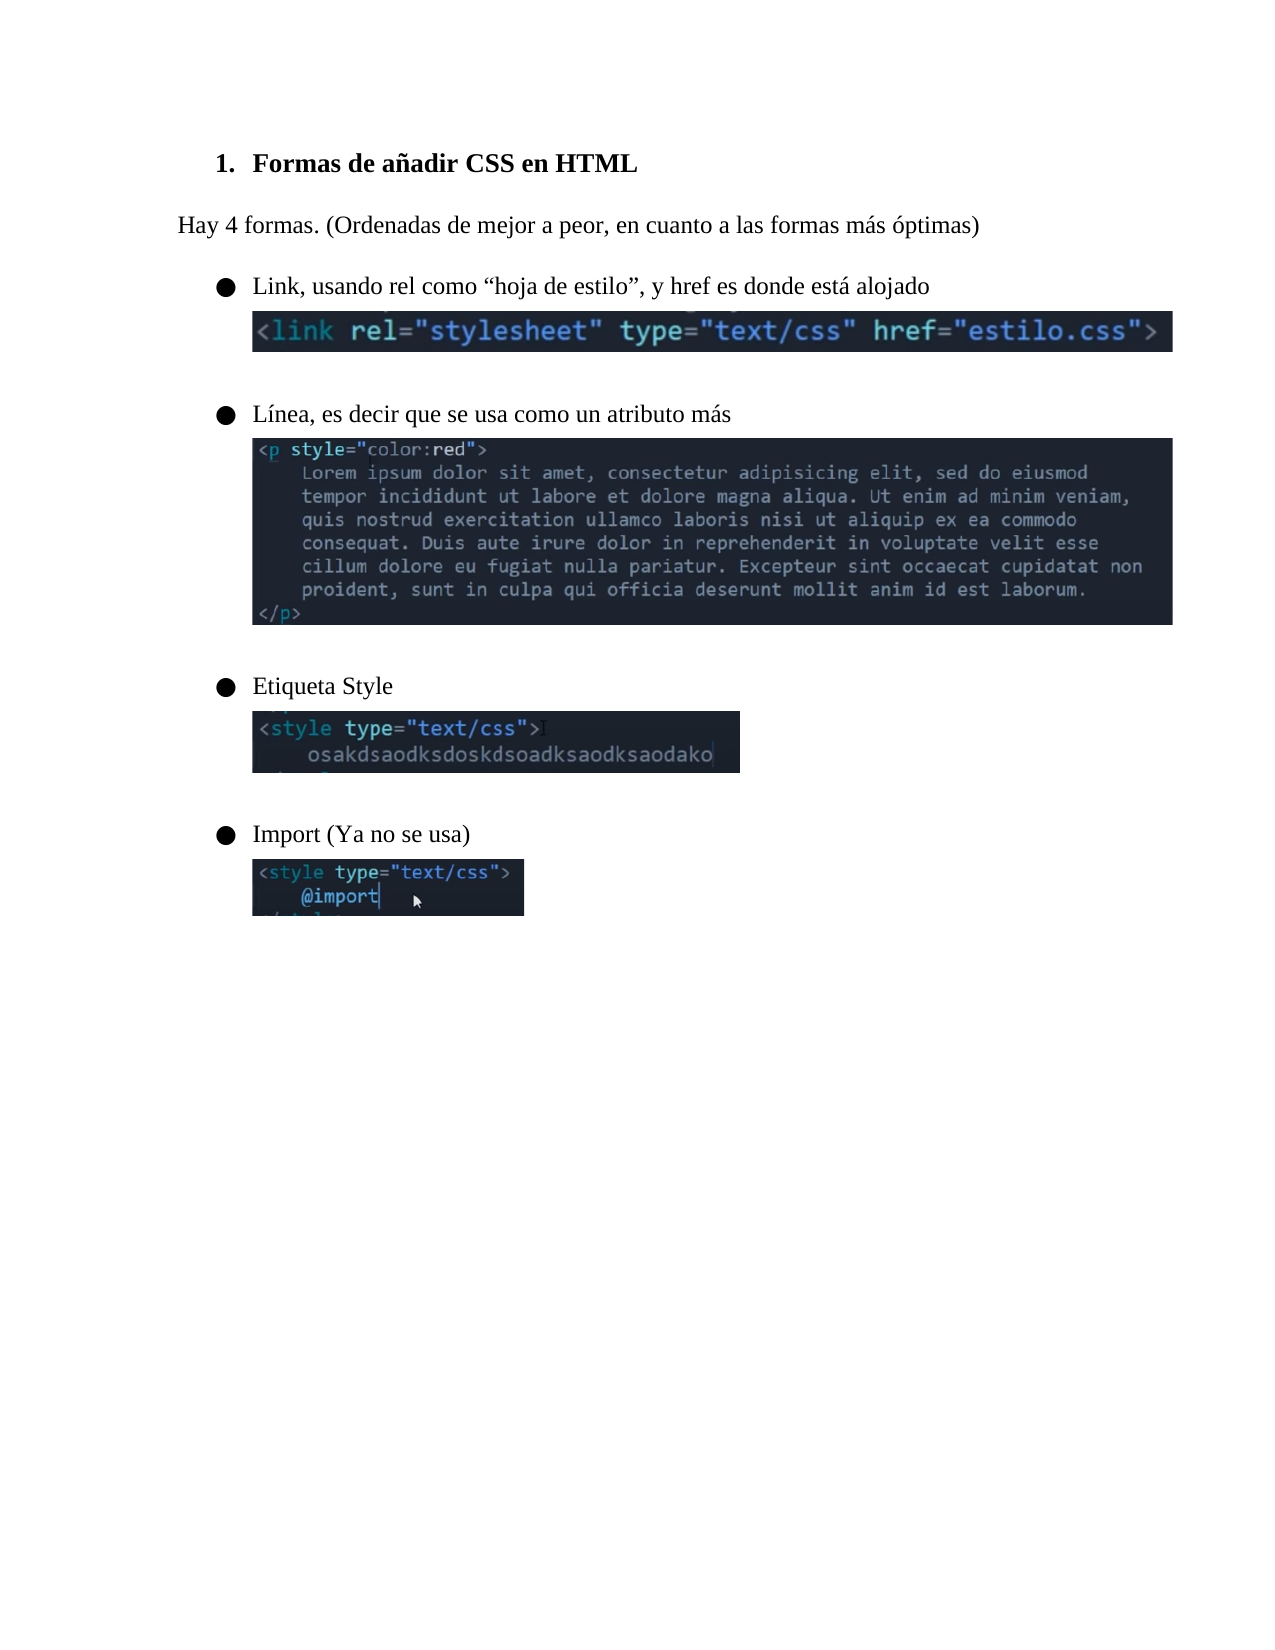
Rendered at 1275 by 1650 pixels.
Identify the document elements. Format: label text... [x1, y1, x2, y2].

subtitle Formas de añadir CSS en HTML [215, 148, 1098, 210]
picture [252, 711, 740, 773]
picture [252, 438, 1173, 625]
text Hay 4 formas. (Ordenadas de mejor a peor, en cuanto a las formas más óptimas) [177, 210, 1098, 239]
list Import (Ya no se usa) [215, 806, 1098, 946]
picture [252, 311, 1173, 352]
list Etiqueta Style [215, 658, 1098, 803]
picture [252, 859, 525, 916]
